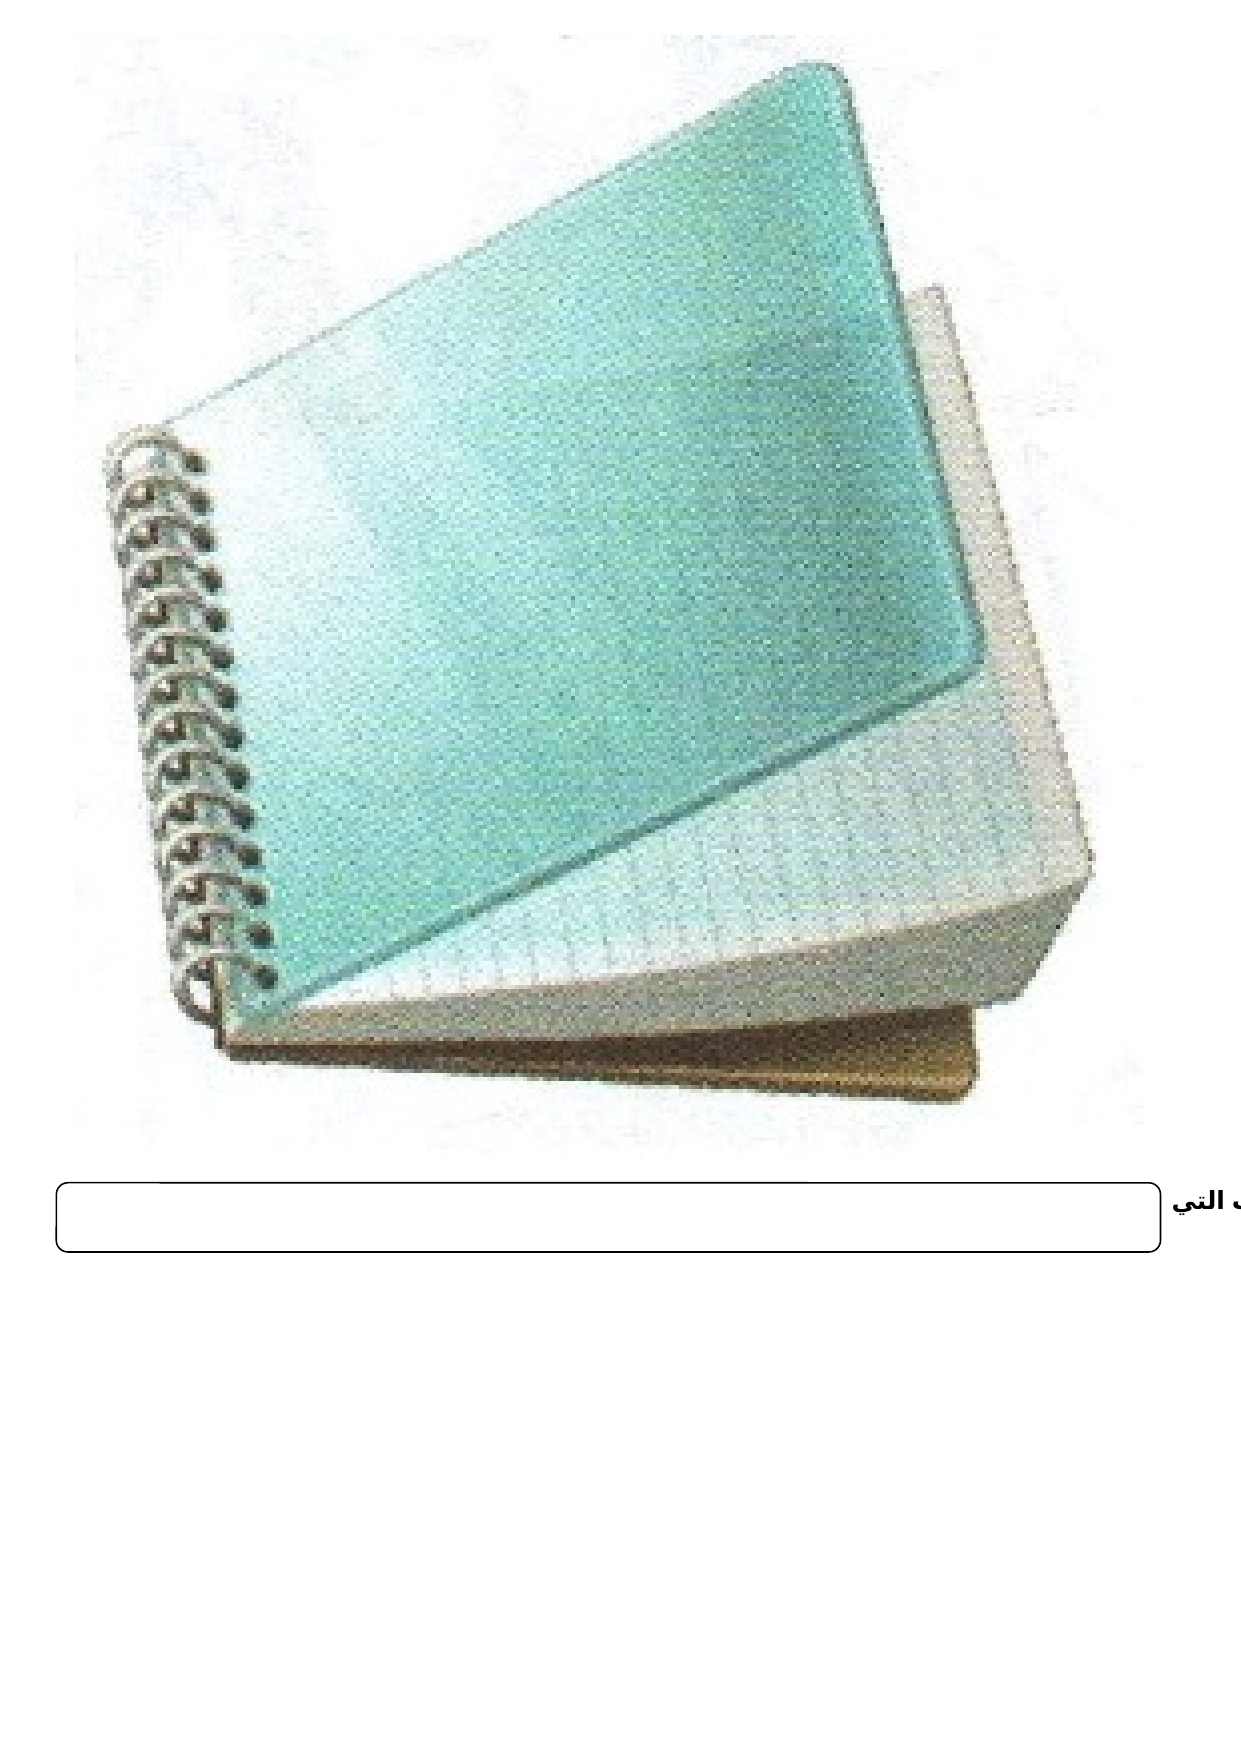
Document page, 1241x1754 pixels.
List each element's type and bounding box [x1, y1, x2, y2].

picture [75, 35, 1145, 1158]
